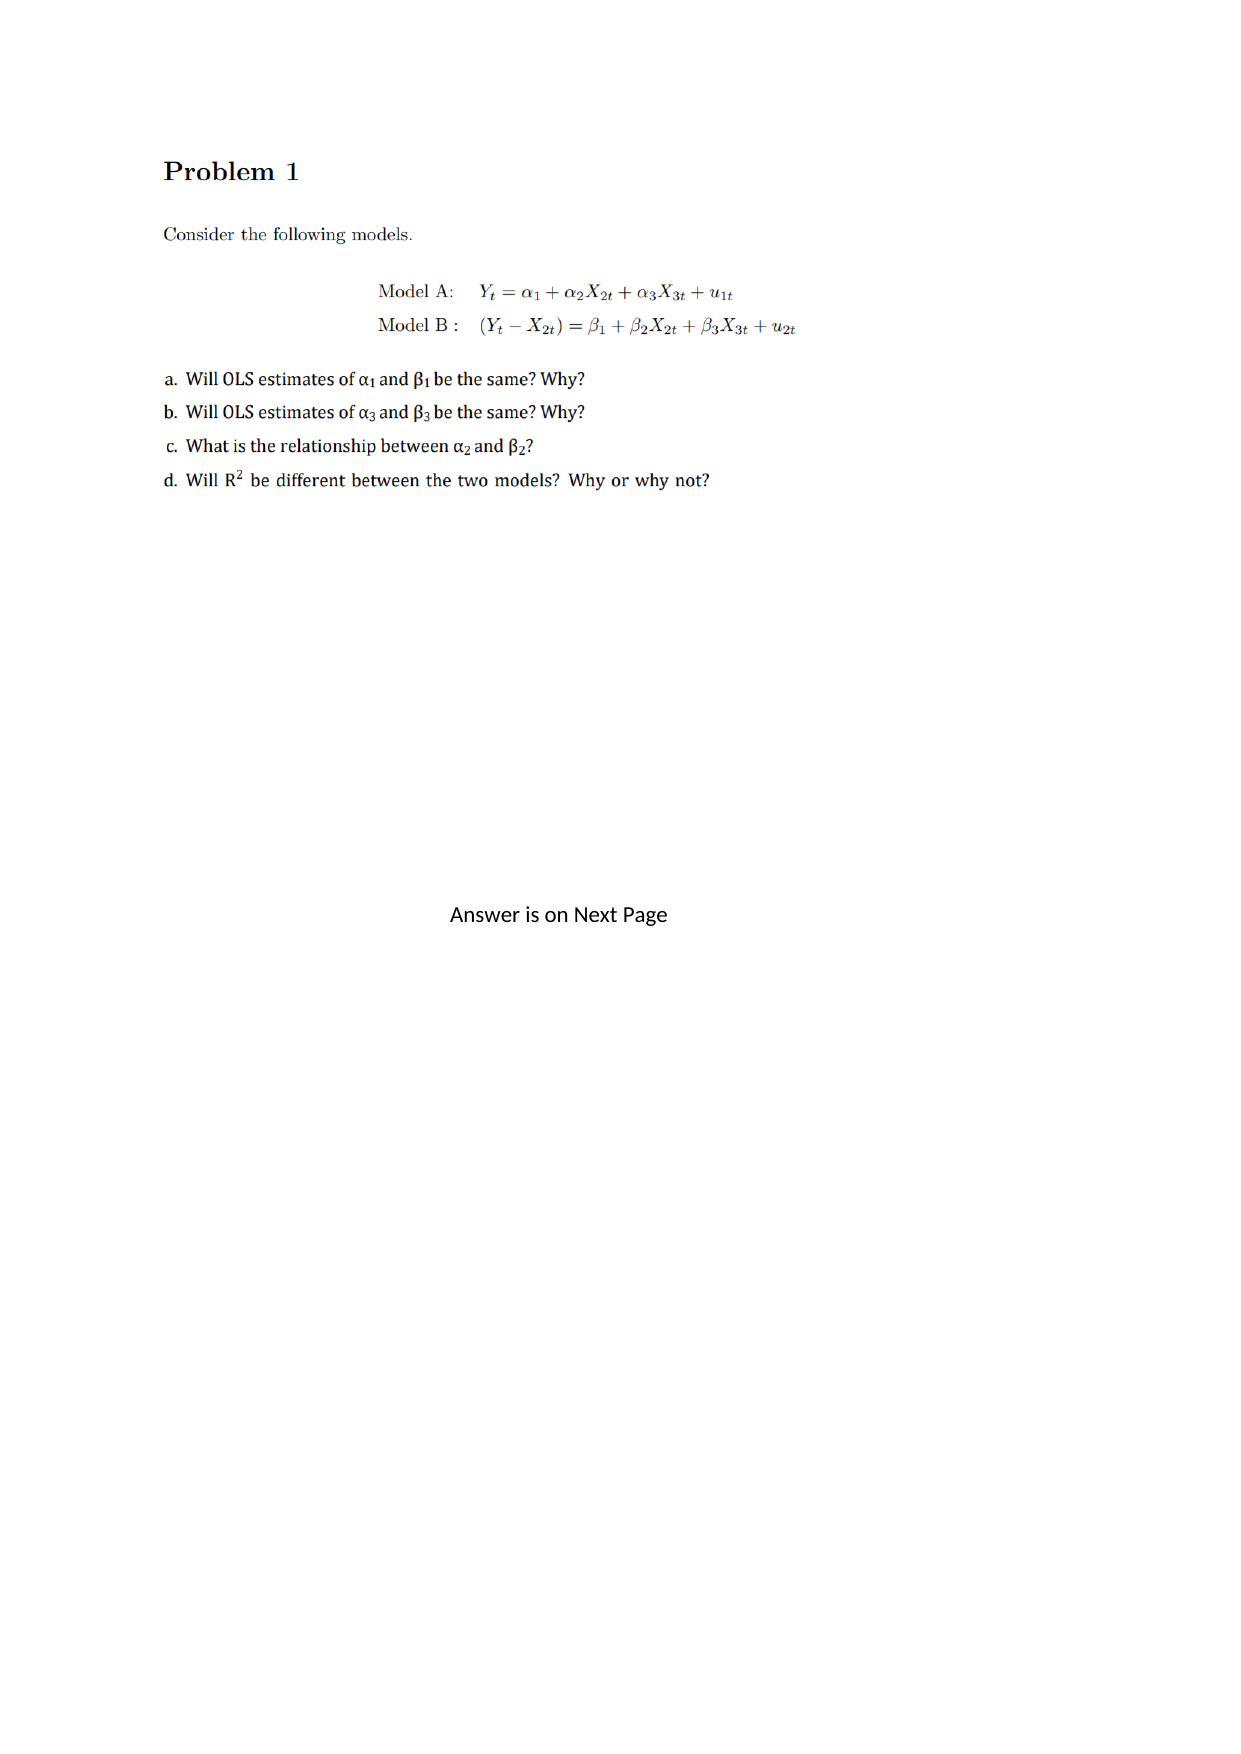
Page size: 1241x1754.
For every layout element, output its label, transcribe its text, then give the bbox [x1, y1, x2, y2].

picture [150, 150, 1091, 507]
text Answer is on Next Page [150, 900, 1090, 928]
